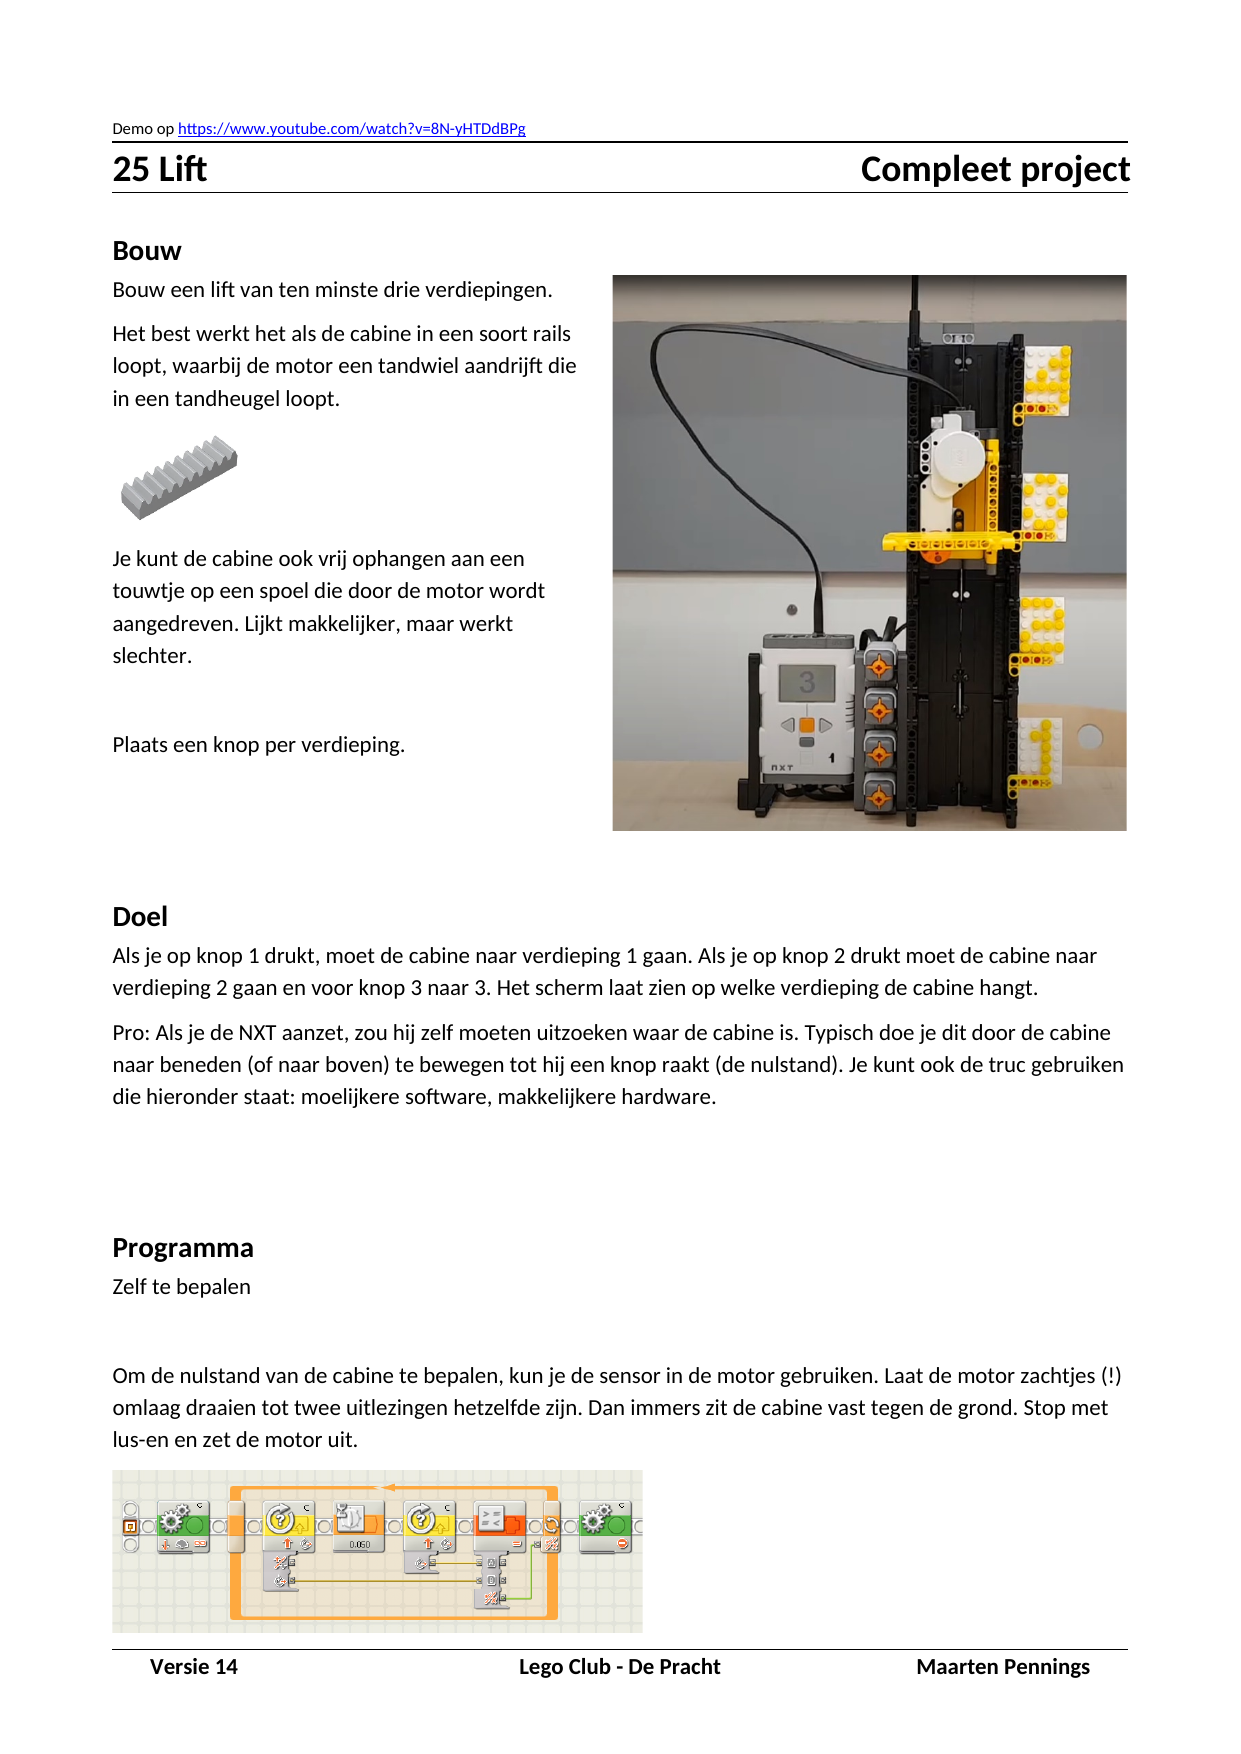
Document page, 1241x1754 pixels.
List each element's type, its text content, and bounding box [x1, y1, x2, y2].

text Zelf te bepalen [112, 1272, 1128, 1300]
text Plaats een knop per verdieping. [112, 730, 612, 758]
text Bouw een lift van ten minste drie verdiepingen. [112, 275, 585, 303]
text 25 Lift Compleet project [112, 143, 1128, 192]
text Om de nulstand van de cabine te bepalen, kun je de sensor in de motor gebruiken. Laat de motor zachtjes (!) omlaag draaien tot twee uitlezingen hetzelfde zijn. Dan immers zit de cabine vast tegen de grond. Stop met lus-en en zet de motor uit. [112, 1361, 1128, 1454]
text Het best werkt het als de cabine in een soort rails loopt, waarbij de motor een tandwiel aandrijft die in een tandheugel loopt. [112, 319, 585, 412]
text Doel [112, 898, 1128, 934]
picture [112, 428, 248, 528]
text Je kunt de cabine ook vrij ophangen aan een touwtje op een spoel die door de motor wordt aangedreven. Lijkt makkelijker, maar werkt slechter. [112, 544, 585, 669]
picture [112, 1470, 643, 1633]
picture [612, 275, 1127, 831]
text Demo op https://www.youtube.com/watch?v=8N-yHTDdBPg [112, 118, 1128, 138]
text Als je op knop 1 drukt, moet de cabine naar verdieping 1 gaan. Als je op knop 2 drukt moet de cabine naar verdieping 2 gaan en voor knop 3 naar 3. Het scherm laat zien op welke verdieping de cabine hangt. [112, 941, 1128, 1001]
text Programma [112, 1229, 1128, 1264]
text Bouw [112, 232, 1128, 267]
text Pro: Als je de NXT aanzet, zou hij zelf moeten uitzoeken waar de cabine is. Typisch doe je dit door de cabine naar beneden (of naar boven) te bewegen tot hij een knop raakt (de nulstand). Je kunt ook de truc gebruiken die hieronder staat: moelijkere software, makkelijkere hardware. [112, 1018, 1128, 1110]
